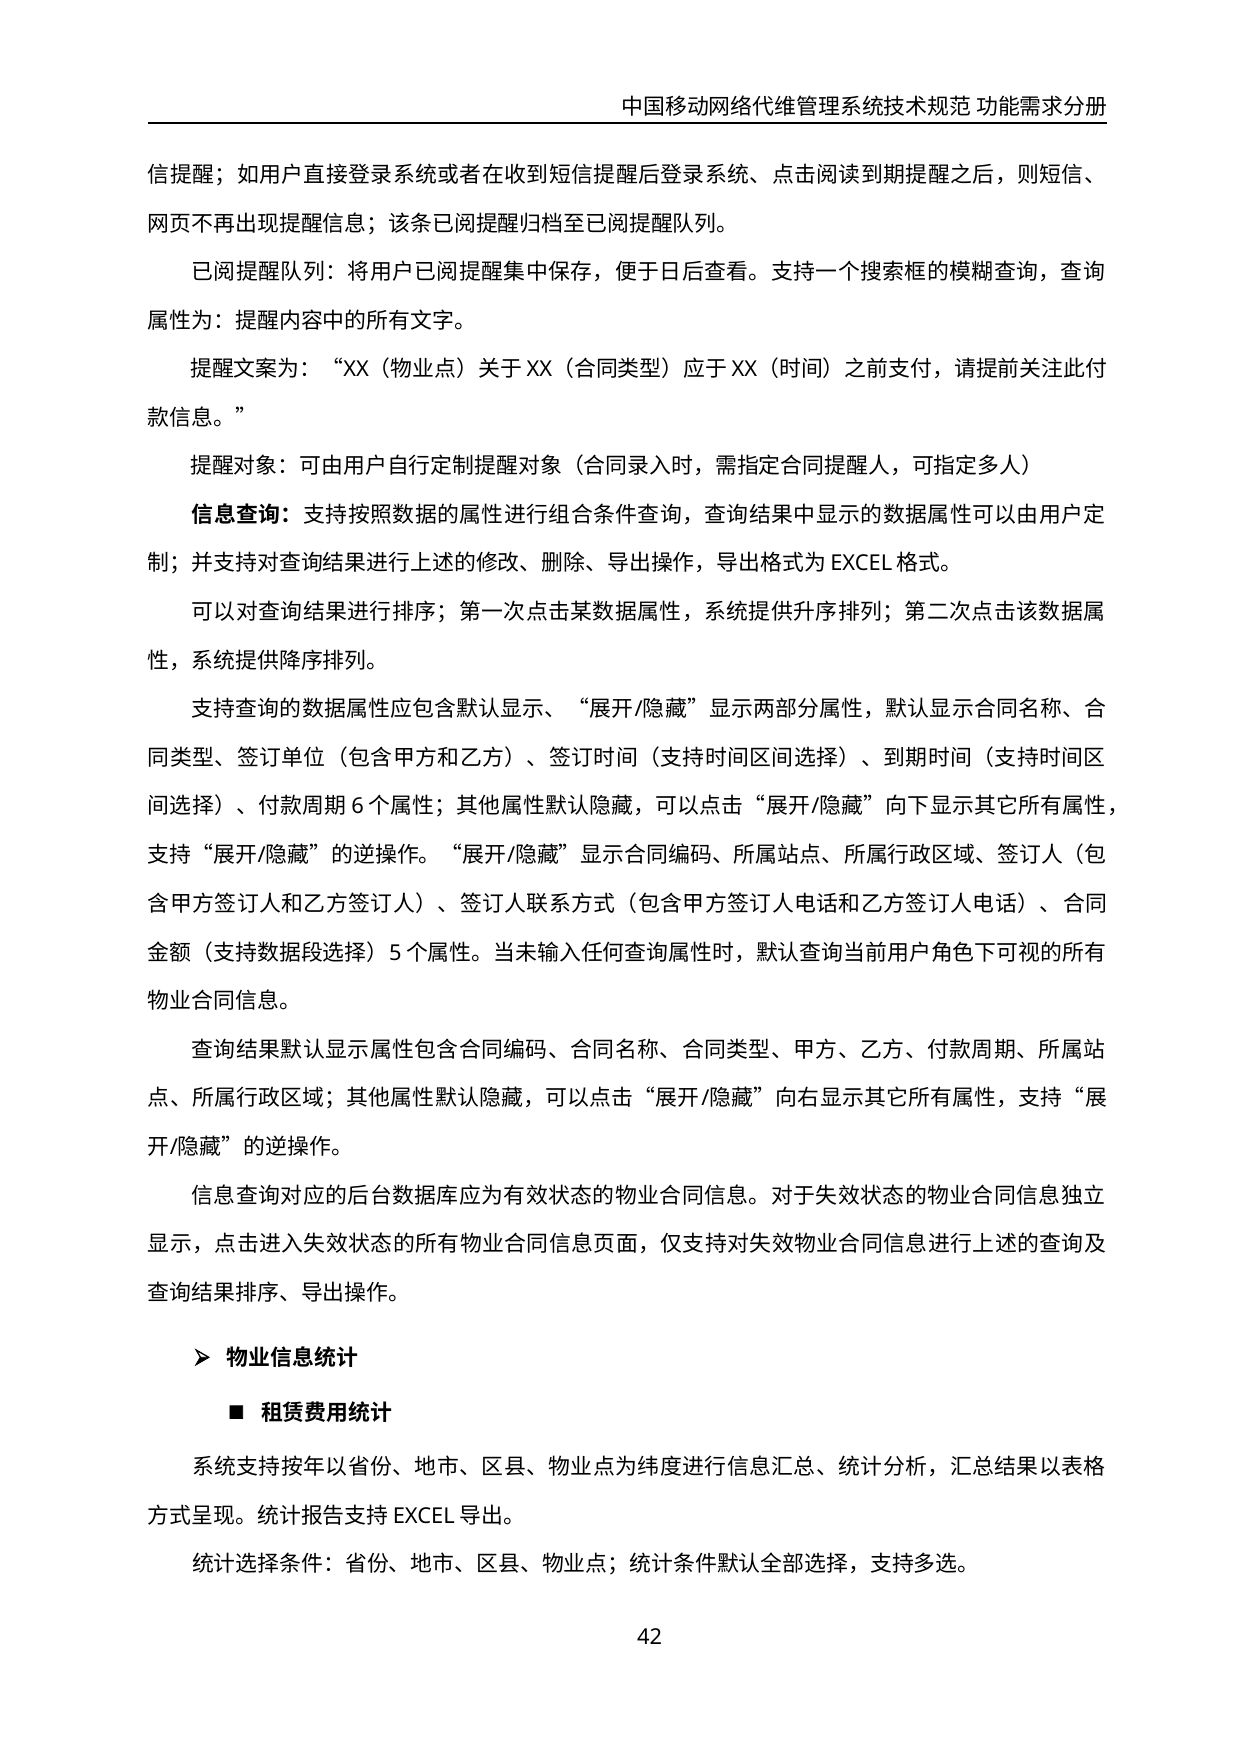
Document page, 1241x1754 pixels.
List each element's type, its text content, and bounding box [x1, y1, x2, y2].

text 已阅提醒队列：将用户已阅提醒集中保存，便于日后查看。支持一个搜索框的模糊查询，查询属性为：提醒内容中的所有文字。 [148, 254, 1107, 335]
text 可以对查询结果进行排序；第一次点击某数据属性，系统提供升序排列；第二次点击该数据属性，系统提供降序排列。 [148, 593, 1107, 675]
text 系统支持按年以省份、地市、区县、物业点为纬度进行信息汇总、统计分析，汇总结果以表格方式呈现。统计报告支持EXCEL导出。 [148, 1449, 1107, 1530]
text 信息查询对应的后台数据库应为有效状态的物业合同信息。对于失效状态的物业合同信息独立显示，点击进入失效状态的所有物业合同信息页面，仅支持对失效物业合同信息进行上述的查询及查询结果排序、导出操作。 [148, 1177, 1107, 1307]
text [148, 157, 1107, 238]
text 查询结果默认显示属性包含合同编码、合同名称、合同类型、甲方、乙方、付款周期、所属站点、所属行政区域；其他属性默认隐藏，可以点击“展开/隐藏”向右显示其它所有属性，支持“展开/隐藏”的逆操作。 [148, 1031, 1107, 1161]
text 信息查询：支持按照数据的属性进行组合条件查询，查询结果中显示的数据属性可以由用户定制；并支持对查询结果进行上述的修改、删除、导出操作，导出格式为EXCEL格式。 [148, 496, 1107, 578]
text 提醒文案为：“XX（物业点）关于XX（合同类型）应于XX（时间）之前支付，请提前关注此付款信息。” [148, 351, 1107, 432]
list 租赁费用统计 [228, 1394, 1107, 1427]
text 支持查询的数据属性应包含默认显示、“展开/隐藏”显示两部分属性，默认显示合同名称、合同类型、签订单位（包含甲方和乙方）、签订时间（支持时间区间选择）、到期时间（支持时间区间选择）、付款周期6个属性；其他属性默认隐藏，可以点击“展开/隐藏”向下显示其它所有属性，支持“展开/隐藏”的逆操作。“展开/隐藏”显示合同编码、所属站点、所属行政区域、签订人（包含甲方签订人和乙方签订人）、签订人联系方式（包含甲方签订人电话和乙方签订人电话）、合同金额（支持数据段选择）5个属性。当未输入任何查询属性时，默认查询当前用户角色下可视的所有物业合同信息。 [148, 691, 1107, 1016]
list 物业信息统计 [193, 1339, 1107, 1372]
text 提醒对象：可由用户自行定制提醒对象（合同录入时，需指定合同提醒人，可指定多人） [148, 448, 1107, 481]
text 统计选择条件：省份、地市、区县、物业点；统计条件默认全部选择，支持多选。 [148, 1546, 1107, 1578]
